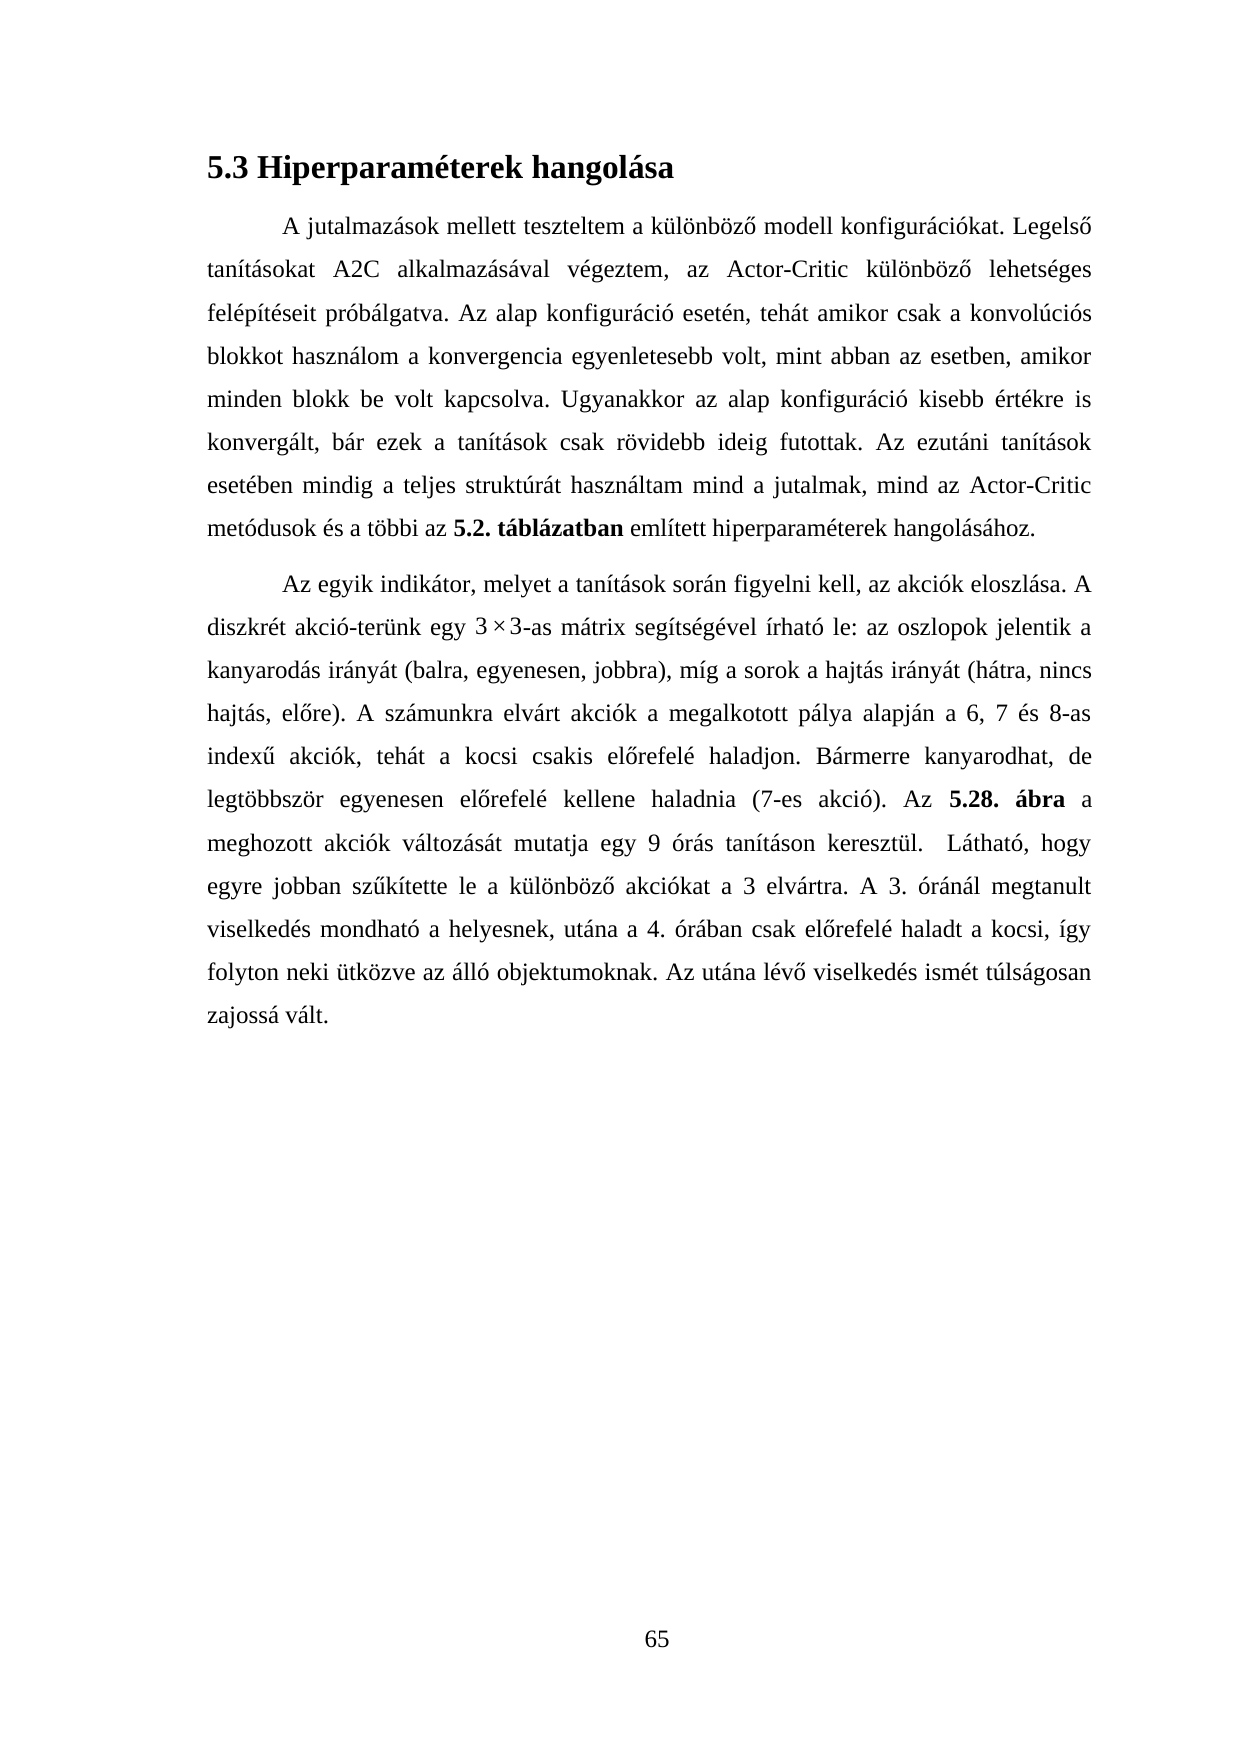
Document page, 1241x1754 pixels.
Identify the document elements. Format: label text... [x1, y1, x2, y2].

subtitle Hiperparaméterek hangolása [207, 148, 1092, 186]
